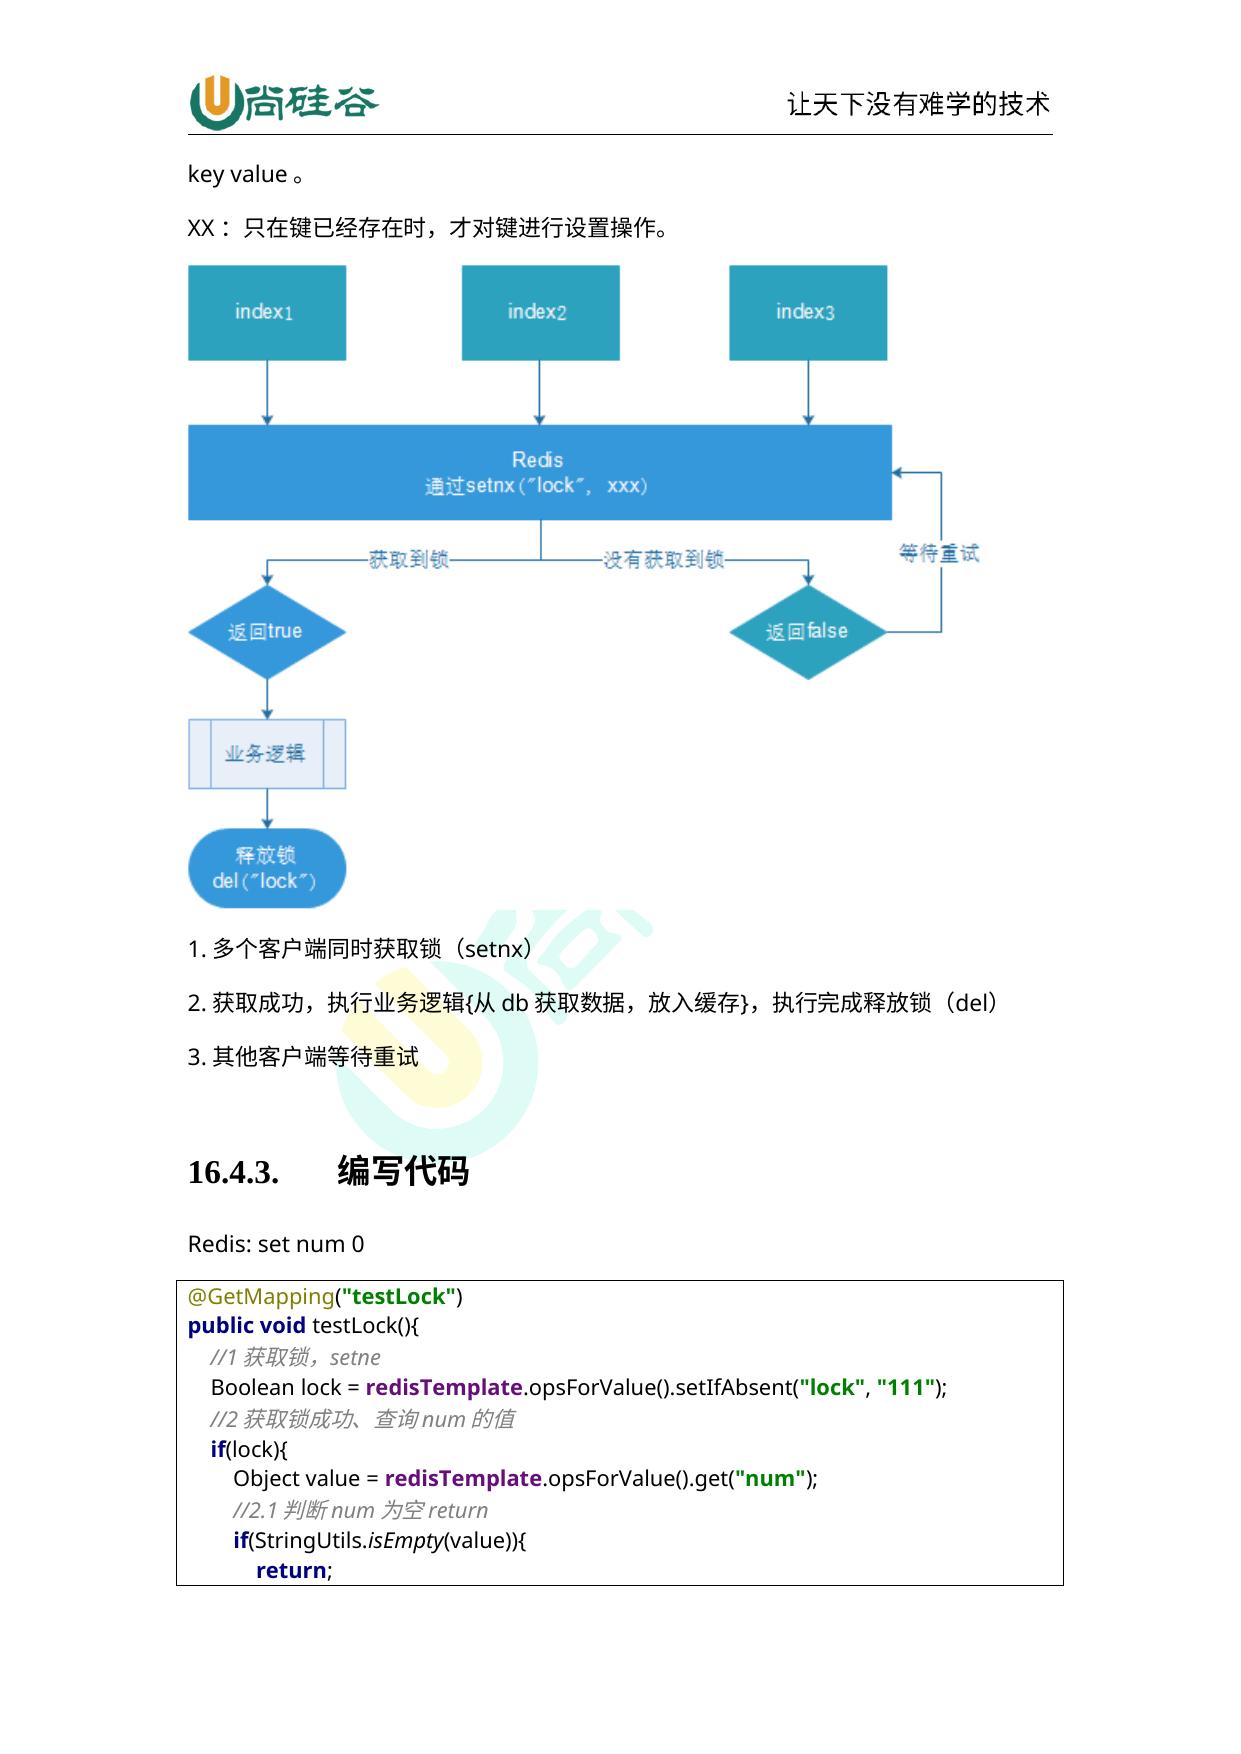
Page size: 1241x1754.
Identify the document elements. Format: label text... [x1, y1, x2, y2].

list 编写代码 [187, 1145, 1053, 1193]
picture [187, 73, 1053, 132]
picture [187, 264, 994, 910]
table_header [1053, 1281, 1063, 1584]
text 3. 其他客户端等待重试 [187, 1039, 1053, 1072]
text Redis: set num 0 [187, 1228, 1053, 1259]
text XX ：只在键已经存在时，才对键进行设置操作。 [187, 210, 1053, 244]
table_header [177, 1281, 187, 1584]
text 2. 获取成功，执行业务逻辑{从db获取数据，放入缓存}，执行完成释放锁（del） [187, 985, 1053, 1018]
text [187, 156, 1053, 189]
text 1. 多个客户端同时获取锁（setnx） [187, 931, 1053, 964]
